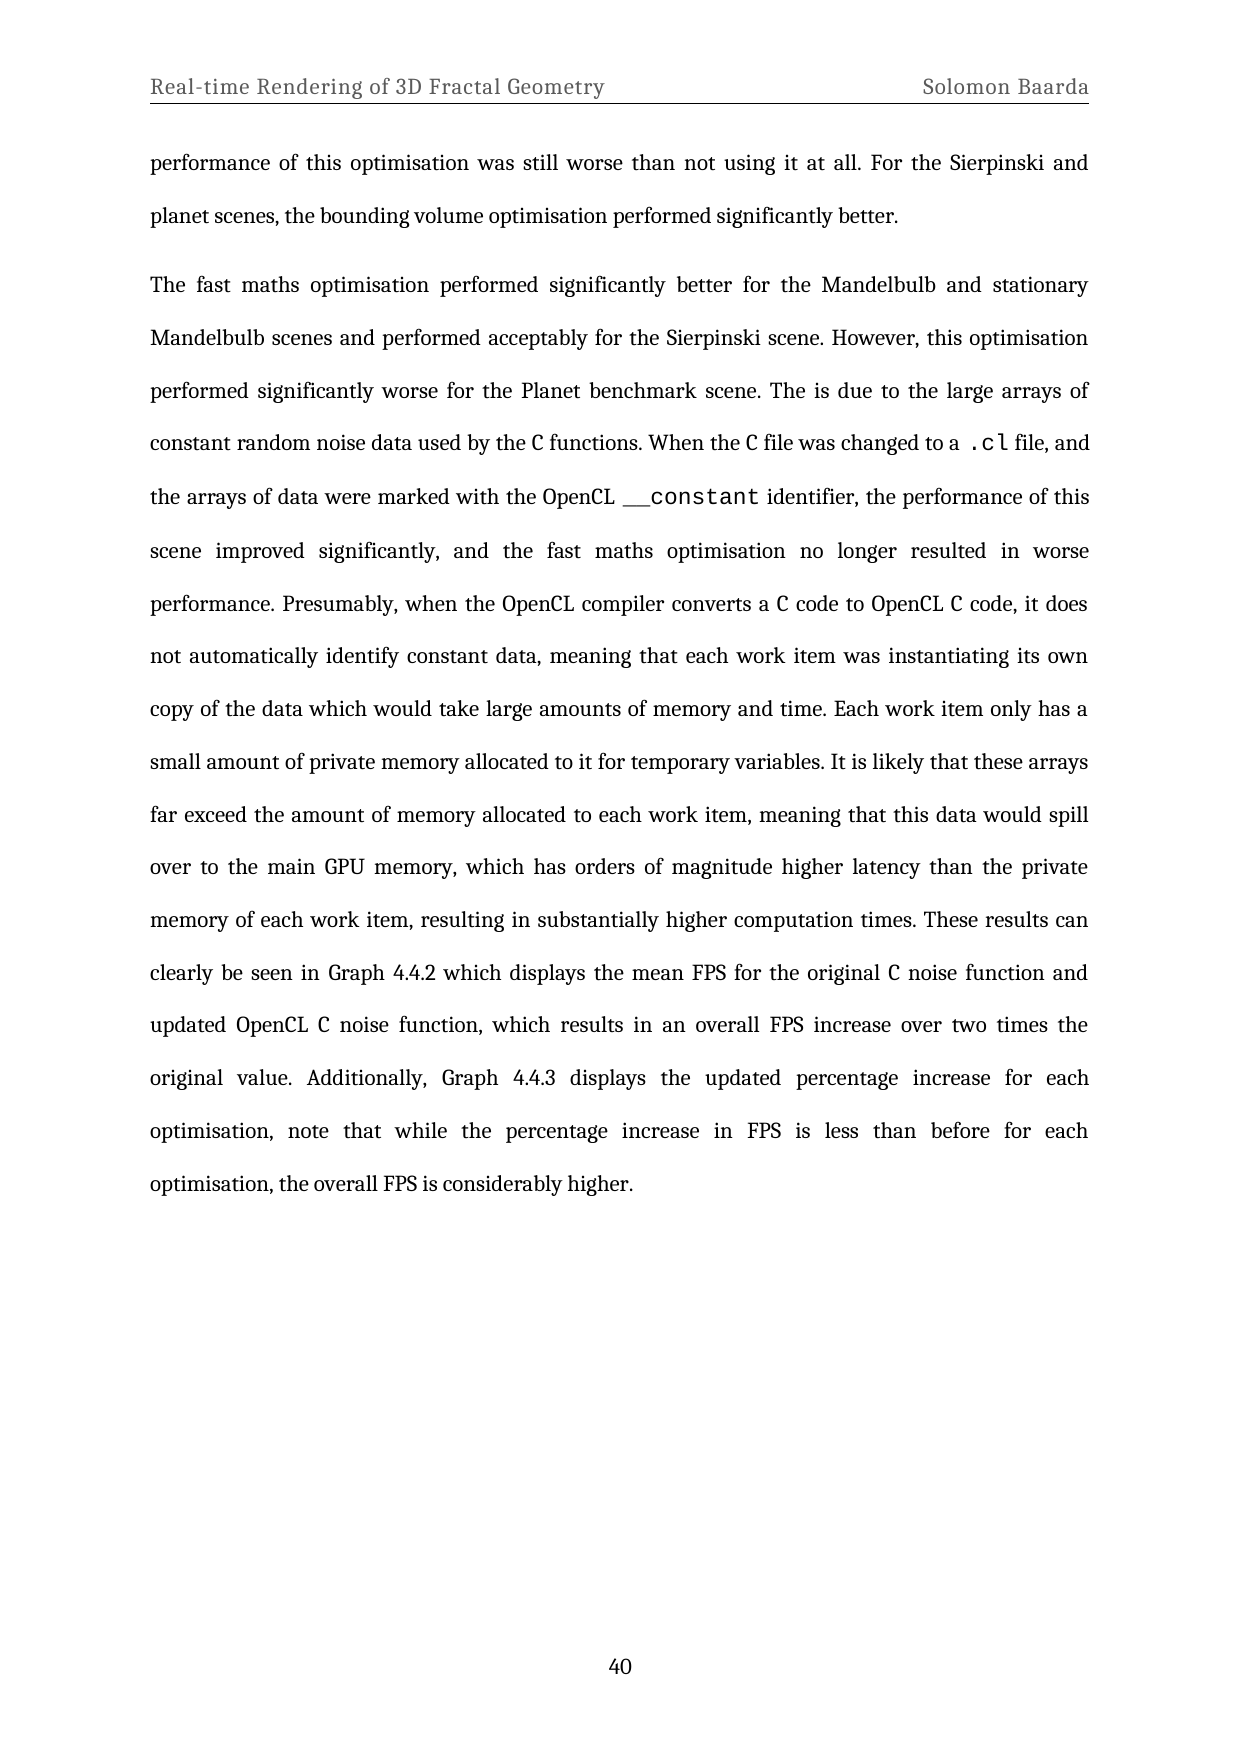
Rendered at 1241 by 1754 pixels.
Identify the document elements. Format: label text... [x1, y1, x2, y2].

text The fast maths optimisation performed significantly better for the Mandelbulb and stationary Mandelbulb scenes and performed acceptably for the Sierpinski scene. However, this optimisation performed significantly worse for the Planet benchmark scene. The is due to the large arrays of constant random noise data used by the C functions. When the C file was changed to a .cl file, and the arrays of data were marked with the OpenCL __constant identifier, the performance of this scene improved significantly, and the fast maths optimisation no longer resulted in worse performance. Presumably, when the OpenCL compiler converts a C code to OpenCL C code, it does not automatically identify constant data, meaning that each work item was instantiating its own copy of the data which would take large amounts of memory and time. Each work item only has a small amount of private memory allocated to it for temporary variables. It is likely that these arrays far exceed the amount of memory allocated to each work item, meaning that this data would spill over to the main GPU memory, which has orders of magnitude higher latency than the private memory of each work item, resulting in substantially higher computation times. These results can clearly be seen in Graph 4.4.2 which displays the mean FPS for the original C noise function and updated OpenCL C noise function, which results in an overall FPS increase over two times the original value. Additionally, Graph 4.4.3 displays the updated percentage increase for each optimisation, note that while the percentage increase in FPS is less than before for each optimisation, the overall FPS is considerably higher. [150, 272, 1090, 1197]
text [150, 150, 1090, 229]
